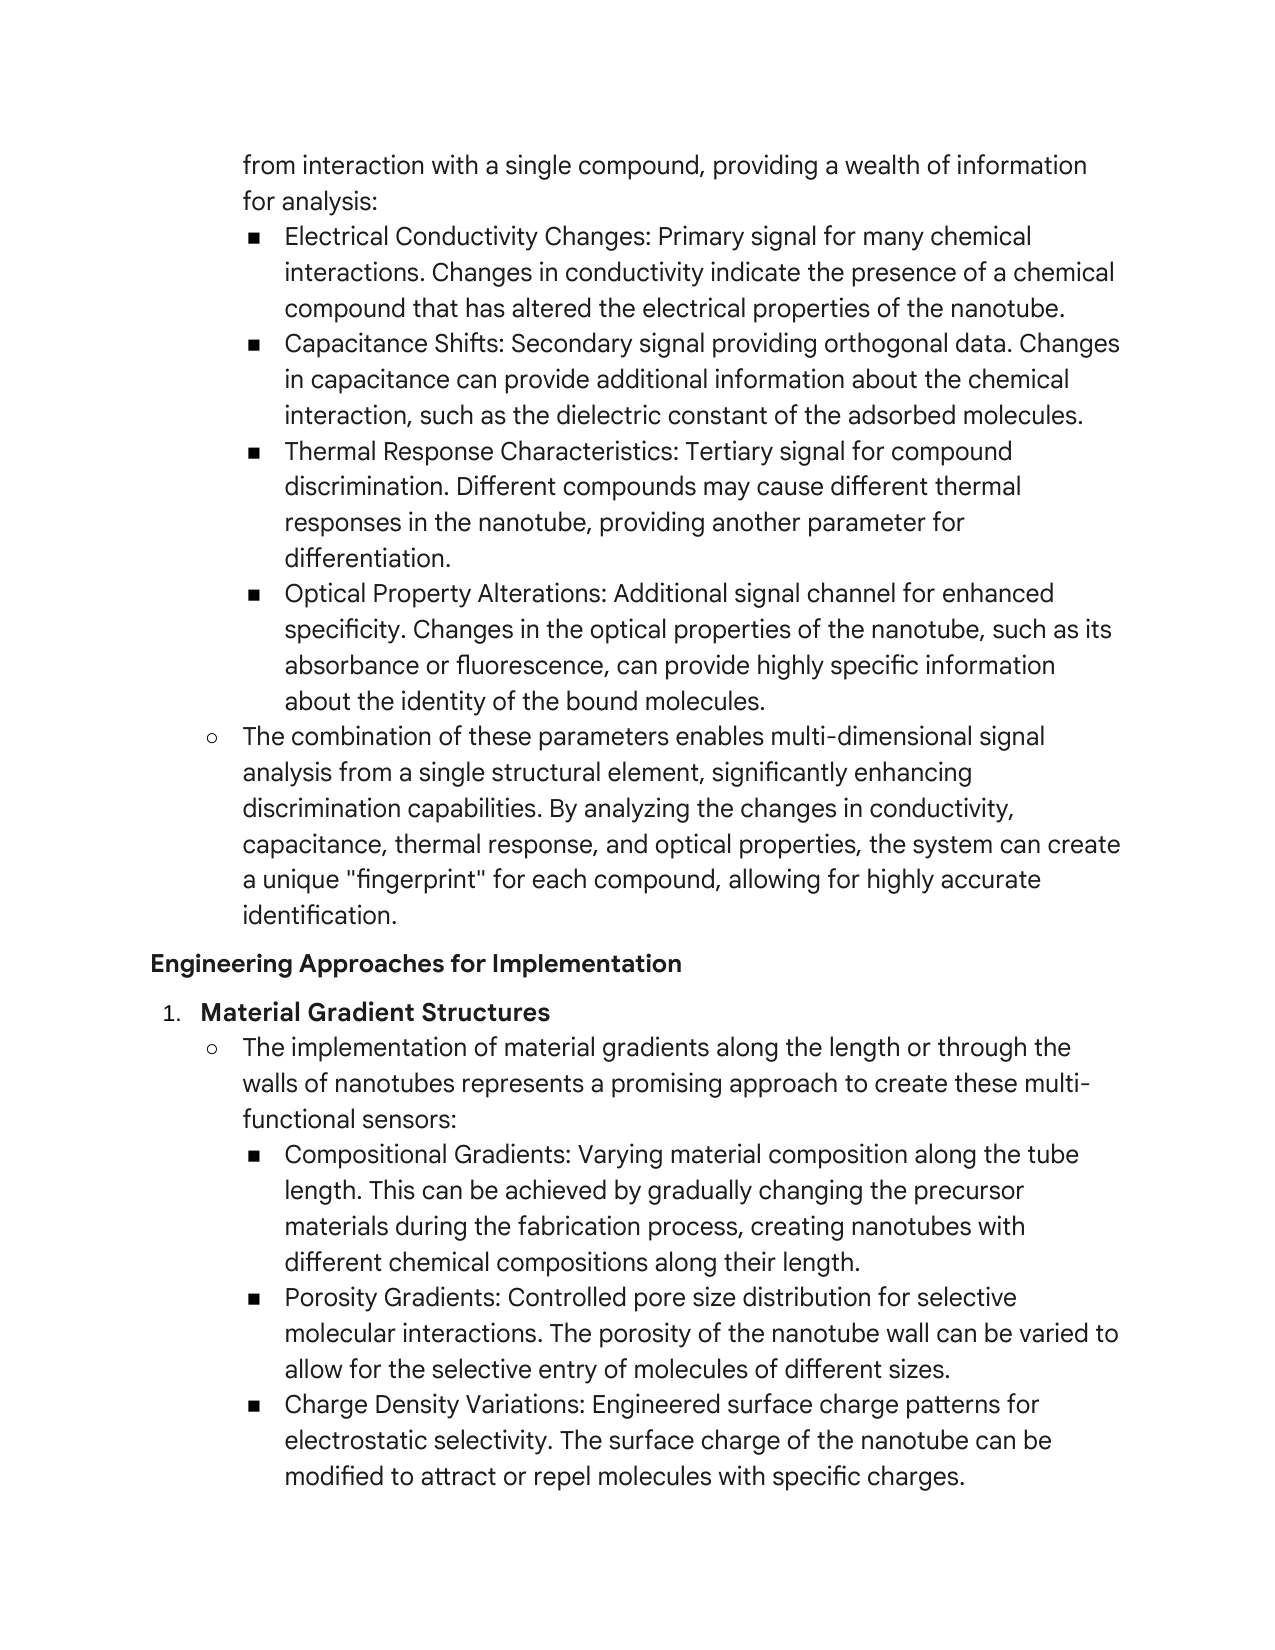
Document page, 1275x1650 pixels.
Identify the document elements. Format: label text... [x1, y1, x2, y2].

list Electrical Conductivity Changes: Primary signal for many chemical interactions. Changes in conductivity indicate the presence of a chemical compound that has altered the electrical properties of the nanotube. [247, 221, 1125, 324]
list Thermal Response Characteristics: Tertiary signal for compound discrimination. Different compounds may cause different thermal responses in the nanotube, providing another parameter for differentiation. [247, 436, 1125, 574]
list The combination of these parameters enables multi-dimensional signal analysis from a single structural element, significantly enhancing discrimination capabilities. By analyzing the changes in conductivity, capacitance, thermal response, and optical properties, the system can create a unique "fingerprint" for each compound, allowing for highly accurate identification. [205, 722, 1125, 932]
list Porosity Gradients: Controlled pore size distribution for selective molecular interactions. The porosity of the nanotube wall can be varied to allow for the selective entry of molecules of different sizes. [247, 1283, 1125, 1385]
list Charge Density Variations: Engineered surface charge patterns for electrostatic selectivity. The surface charge of the nanotube can be modified to attract or repel molecules with specific charges. [247, 1390, 1125, 1493]
subtitle Engineering Approaches for Implementation [150, 948, 1125, 980]
list The implementation of material gradients along the length or through the walls of nanotubes represents a promising approach to create these multi-functional sensors: [205, 1032, 1125, 1135]
list Compositional Gradients: Varying material composition along the tube length. This can be achieved by gradually changing the precursor materials during the fabrication process, creating nanotubes with different chemical compositions along their length. [247, 1140, 1125, 1278]
list Material Gradient Structures [162, 997, 1125, 1028]
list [205, 150, 1125, 217]
list Capacitance Shifts: Secondary signal providing orthogonal data. Changes in capacitance can provide additional information about the chemical interaction, such as the dielectric constant of the adsorbed molecules. [247, 329, 1125, 431]
list Optical Property Alterations: Additional signal channel for enhanced specificity. Changes in the optical properties of the nanotube, such as its absorbance or fluorescence, can provide highly specific information about the identity of the bound molecules. [247, 579, 1125, 717]
